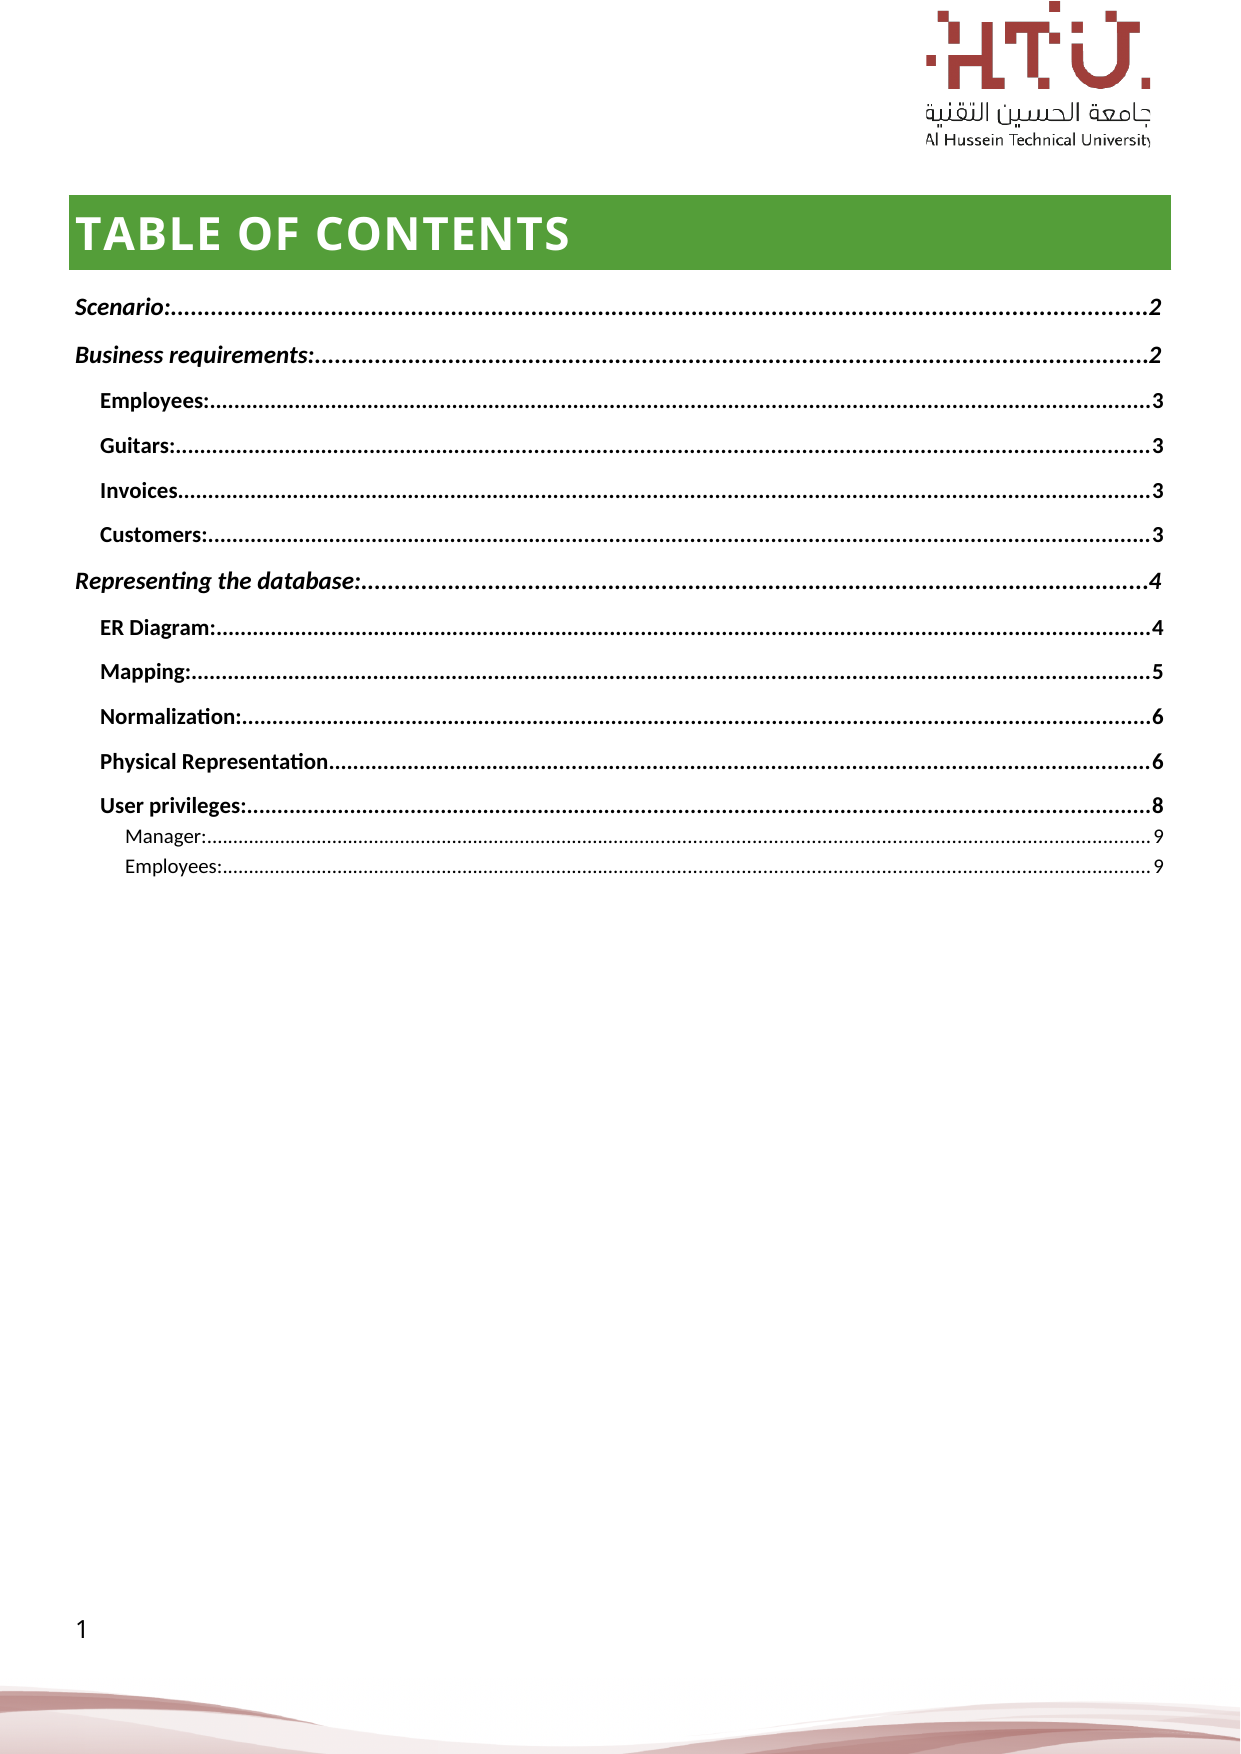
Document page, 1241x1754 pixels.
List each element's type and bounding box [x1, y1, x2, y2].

picture [0, 1677, 1241, 1754]
picture [925, 0, 1150, 146]
